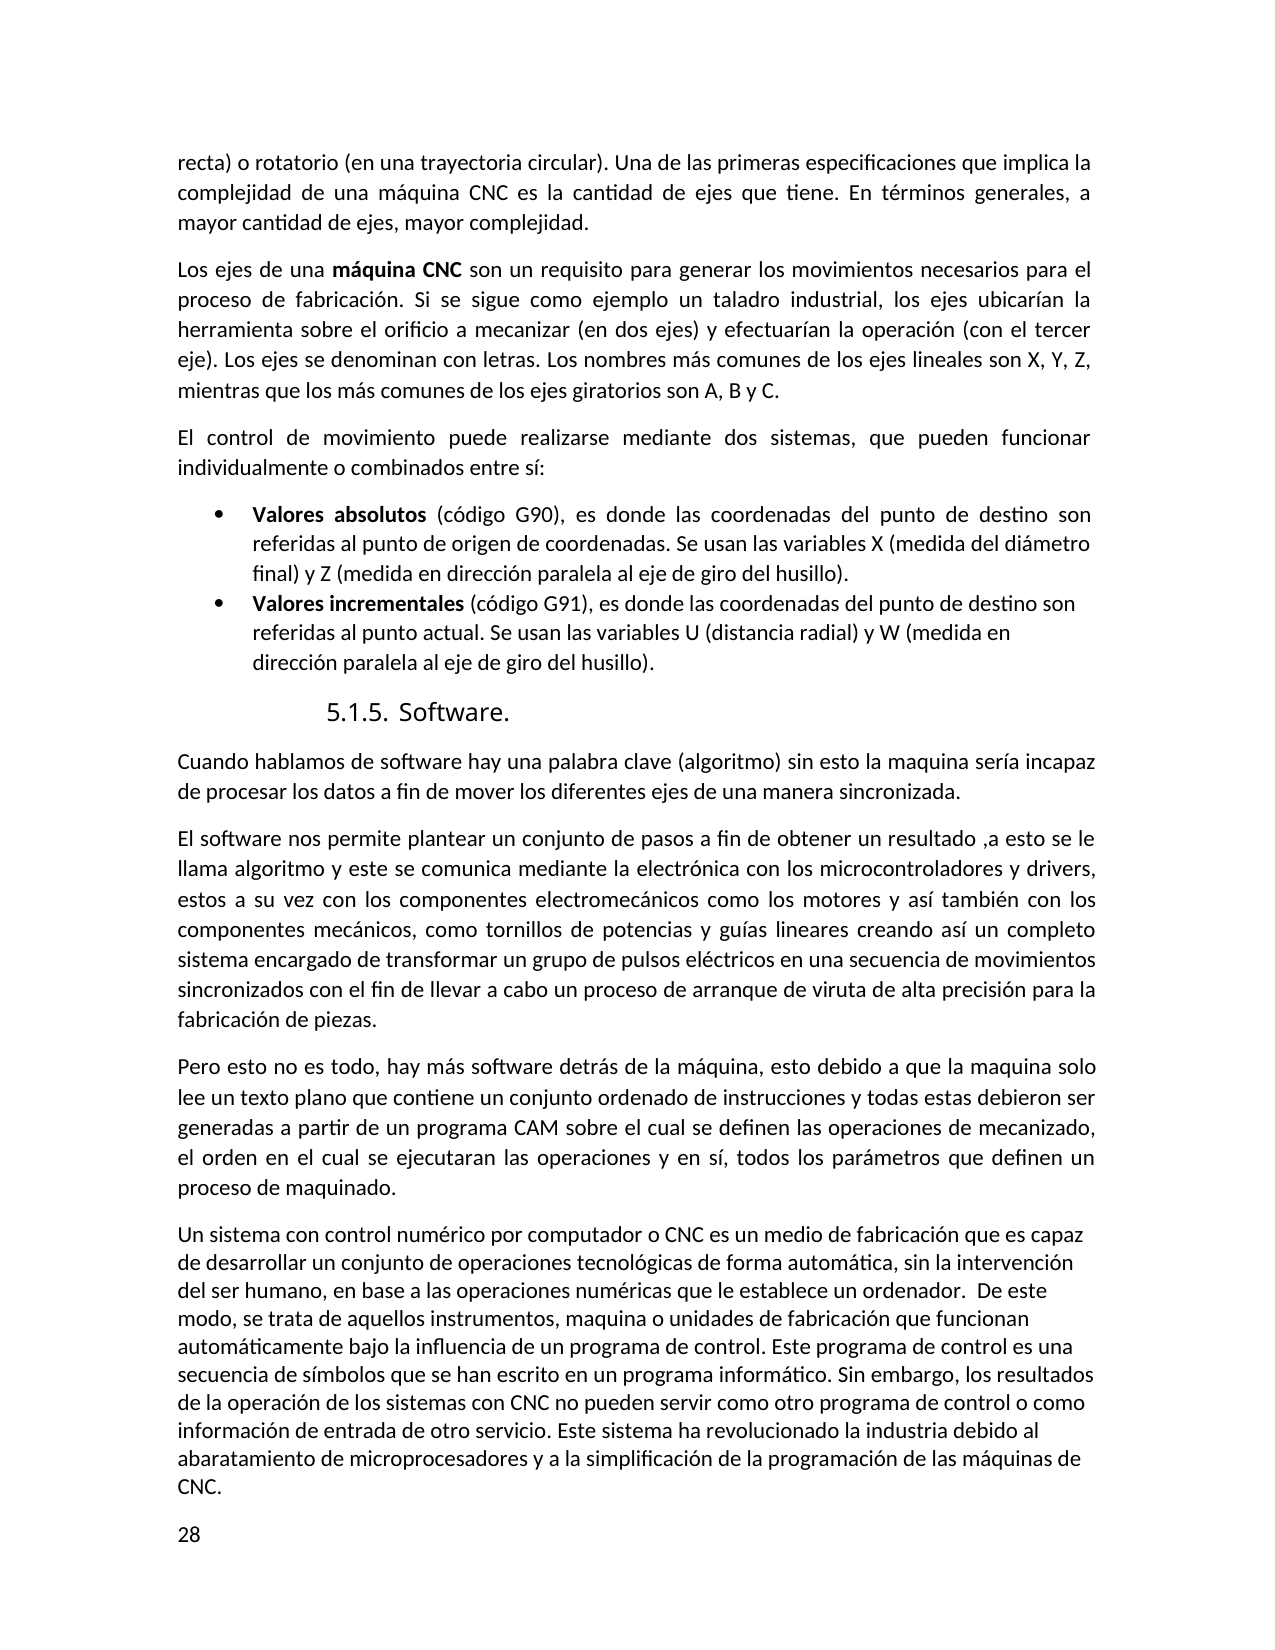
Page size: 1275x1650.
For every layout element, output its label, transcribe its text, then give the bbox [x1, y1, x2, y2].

text Pero esto no es todo, hay más software detrás de la máquina, esto debido a que la maquina solo lee un texto plano que contiene un conjunto ordenado de instrucciones y todas estas debieron ser generadas a partir de un programa CAM sobre el cual se definen las operaciones de mecanizado, el orden en el cual se ejecutaran las operaciones y en sí, todos los parámetros que definen un proceso de maquinado. [177, 1052, 1098, 1201]
text El software nos permite plantear un conjunto de pasos a fin de obtener un resultado ,a esto se le llama algoritmo y este se comunica mediante la electrónica con los microcontroladores y drivers, estos a su vez con los componentes electromecánicos como los motores y así también con los componentes mecánicos, como tornillos de potencias y guías lineares creando así un completo sistema encargado de transformar un grupo de pulsos eléctricos en una secuencia de movimientos sincronizados con el fin de llevar a cabo un proceso de arranque de viruta de alta precisión para la fabricación de piezas. [177, 824, 1098, 1033]
text El control de movimiento puede realizarse mediante dos sistemas, que pueden funcionar individualmente o combinados entre sí: [177, 423, 1093, 481]
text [177, 148, 1093, 236]
text Un sistema con control numérico por computador o CNC es un medio de fabricación que es capaz de desarrollar un conjunto de operaciones tecnológicas de forma automática, sin la intervención del ser humano, en base a las operaciones numéricas que le establece un ordenador. De este modo, se trata de aquellos instrumentos, maquina o unidades de fabricación que funcionan automáticamente bajo la influencia de un programa de control. Este programa de control es una secuencia de símbolos que se han escrito en un programa informático. Sin embargo, los resultados de la operación de los sistemas con CNC no pueden servir como otro programa de control o como información de entrada de otro servicio. Este sistema ha revolucionado la industria debido al abaratamiento de microprocesadores y a la simplificación de la programación de las máquinas de CNC. [177, 1220, 1098, 1500]
list Valores incrementales (código G91), es donde las coordenadas del punto de destino son referidas al punto actual. Se usan las variables U (distancia radial) y W (medida en dirección paralela al eje de giro del husillo). [215, 589, 1098, 676]
text Los ejes de una máquina CNC son un requisito para generar los movimientos necesarios para el proceso de fabricación. Si se sigue como ejemplo un taladro industrial, los ejes ubicarían la herramienta sobre el orificio a mecanizar (en dos ejes) y efectuarían la operación (con el tercer eje). Los ejes se denominan con letras. Los nombres más comunes de los ejes lineales son X, Y, Z, mientras que los más comunes de los ejes giratorios son A, B y C. [177, 255, 1093, 404]
text Cuando hablamos de software hay una palabra clave (algoritmo) sin esto la maquina sería incapaz de procesar los datos a fin de mover los diferentes ejes de una manera sincronizada. [177, 747, 1098, 805]
list Valores absolutos (código G90), es donde las coordenadas del punto de destino son referidas al punto de origen de coordenadas. Se usan las variables X (medida del diámetro final) y Z (medida en dirección paralela al eje de giro del husillo). [215, 500, 1093, 587]
subtitle Software. [326, 694, 1098, 728]
